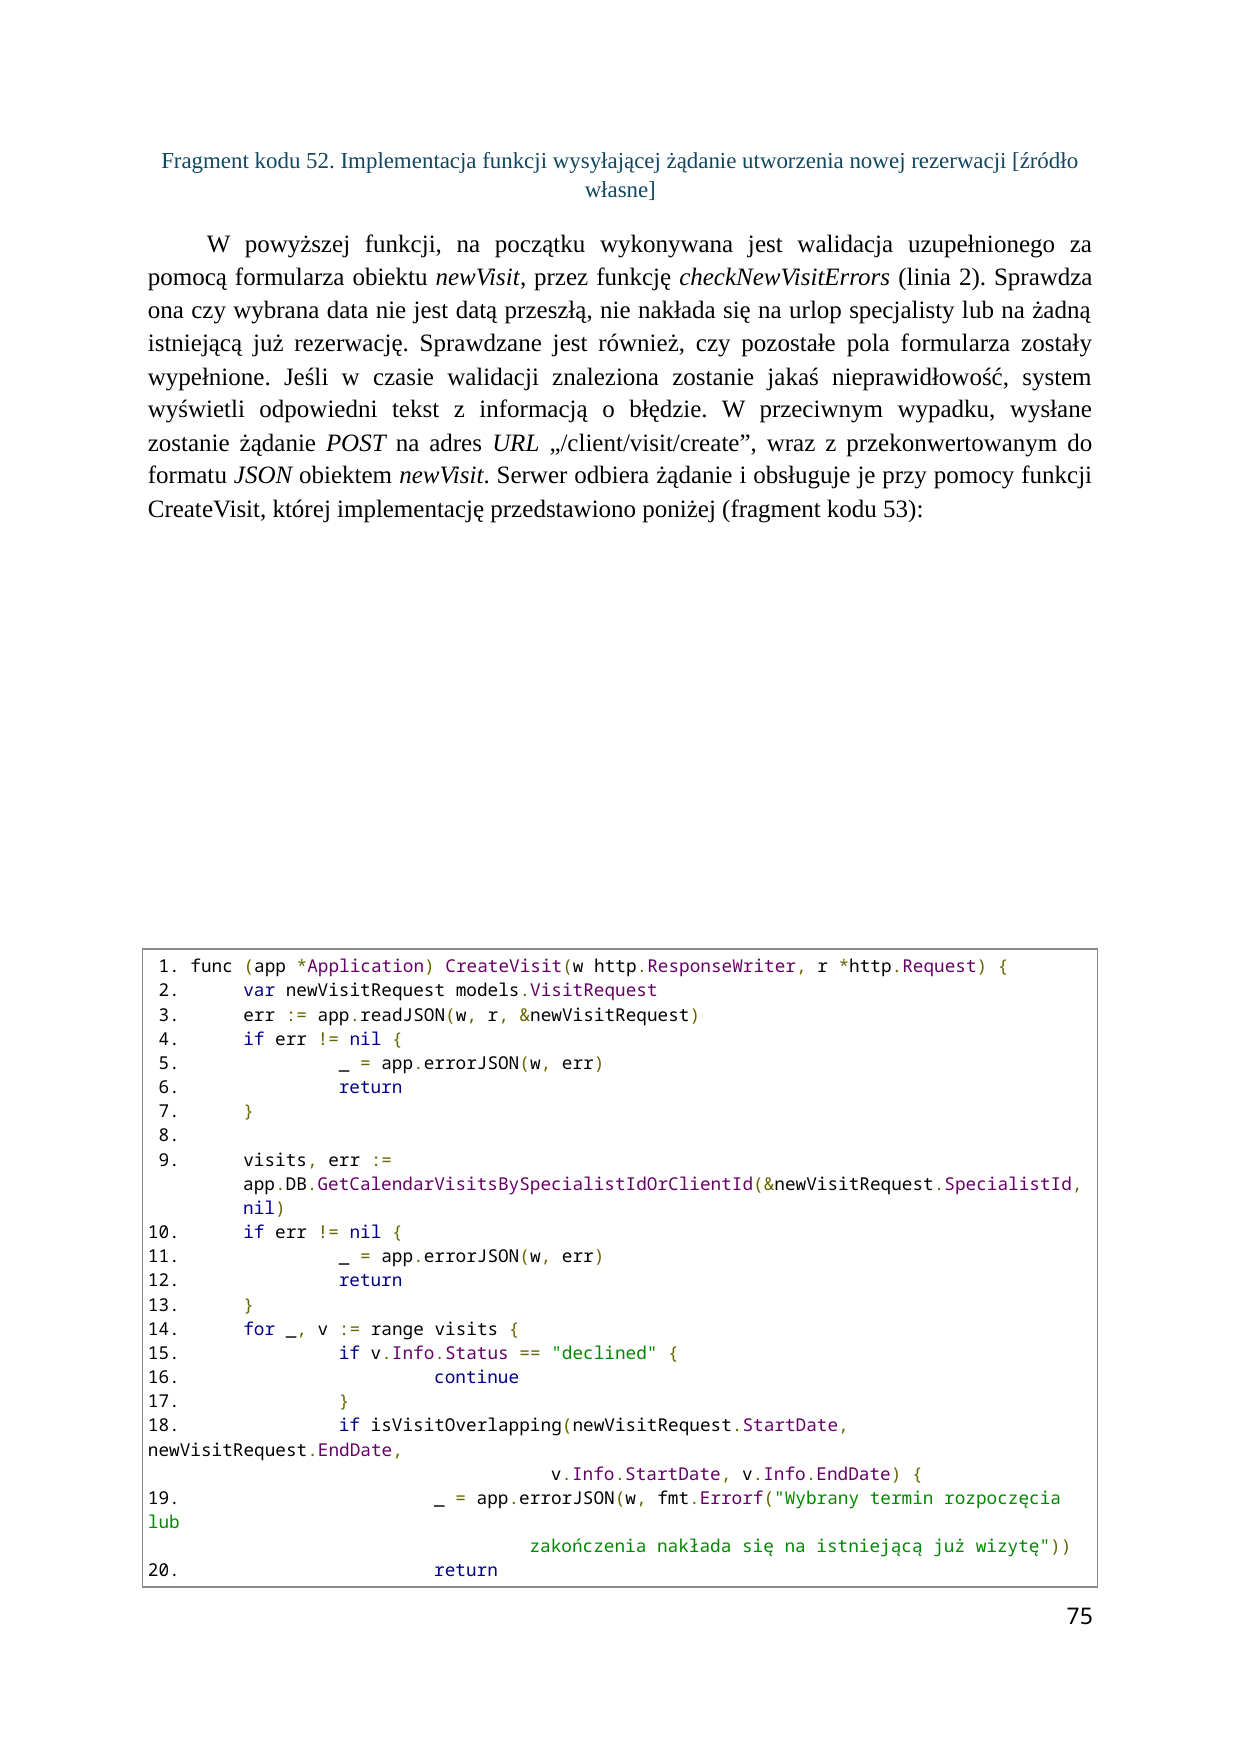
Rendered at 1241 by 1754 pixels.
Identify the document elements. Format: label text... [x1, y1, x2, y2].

text 6. return [148, 1074, 1093, 1099]
text 12. return [148, 1268, 1093, 1292]
text 14. for _, v := range visits { [148, 1316, 1093, 1340]
text 4. if err != nil { [148, 1026, 1093, 1050]
text 10. if err != nil { [148, 1219, 1093, 1244]
text 5. _ = app.errorJSON(w, err) [148, 1050, 1093, 1074]
text 3. err := app.readJSON(w, r, &newVisitRequest) [148, 1002, 1093, 1026]
text 15. if v.Info.Status == "declined" { [148, 1340, 1093, 1364]
text 20. return [143, 1552, 1097, 1586]
text 16. continue [148, 1364, 1093, 1389]
text 18. if isVisitOverlapping(newVisitRequest.StartDate, newVisitRequest.EndDate, [148, 1413, 1093, 1461]
text 1. func (app *Application) CreateVisit(w http.ResponseWriter, r *http.Request) { [143, 950, 1097, 978]
text W powyższej funkcji, na początku wykonywana jest walidacja uzupełnionego za pomocą formularza obiektu newVisit, przez funkcję checkNewVisitErrors (linia 2). Sprawdza ona czy wybrana data nie jest datą przeszłą, nie nakłada się na urlop specjalisty lub na żadną istniejącą już rezerwację. Sprawdzane jest również, czy pozostałe pola formularza zostały wypełnione. Jeśli w czasie walidacji znaleziona zostanie jakaś nieprawidłowość, system wyświetli odpowiedni tekst z informacją o błędzie. W przeciwnym wypadku, wysłane zostanie żądanie POST na adres URL „/client/visit/create”, wraz z przekonwertowanym do formatu JSON obiektem newVisit. Serwer odbiera żądanie i obsługuje je przy pomocy funkcji CreateVisit, której implementację przedstawiono poniżej (fragment kodu 53): [148, 229, 1093, 522]
text 17. } [148, 1389, 1093, 1413]
text Fragment kodu 52. Implementacja funkcji wysyłającej żądanie utworzenia nowej rezerwacji [źródło własne] [148, 148, 1093, 202]
text 9. visits, err := app.DB.GetCalendarVisitsBySpecialistIdOrClientId(&newVisitRequest.SpecialistId, nil) [148, 1147, 1093, 1219]
text 8. [148, 1123, 1093, 1147]
text 13. } [148, 1292, 1093, 1316]
text zakończenia nakłada się na istniejącą już wizytę")) [148, 1534, 1093, 1552]
text 11. _ = app.errorJSON(w, err) [148, 1244, 1093, 1268]
text 7. } [148, 1099, 1093, 1123]
text 2. var newVisitRequest models.VisitRequest [148, 978, 1093, 1002]
text 19. _ = app.errorJSON(w, fmt.Errorf("Wybrany termin rozpoczęcia lub [148, 1485, 1093, 1534]
text v.Info.StartDate, v.Info.EndDate) { [148, 1461, 1093, 1485]
